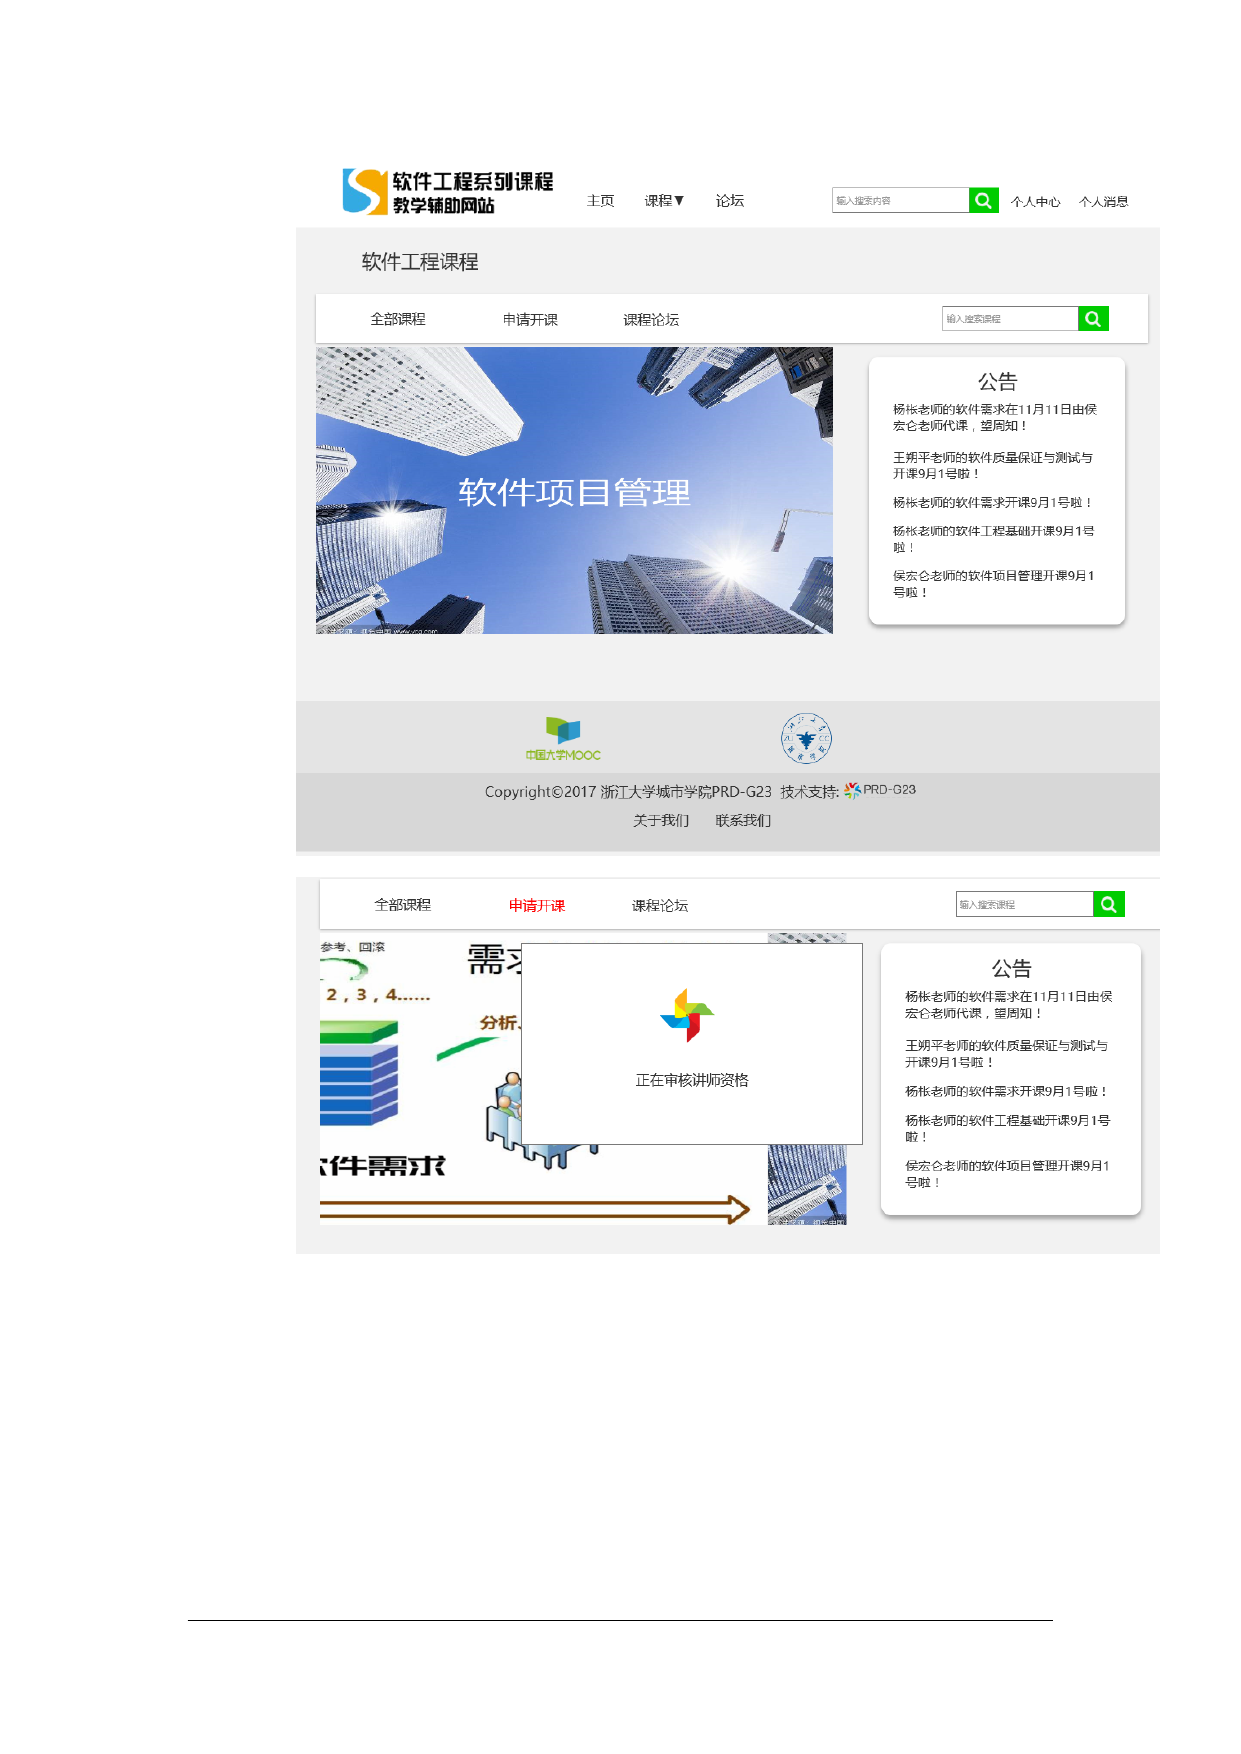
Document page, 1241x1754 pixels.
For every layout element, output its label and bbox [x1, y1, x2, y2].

picture [296, 877, 1160, 1254]
picture [296, 162, 1160, 856]
